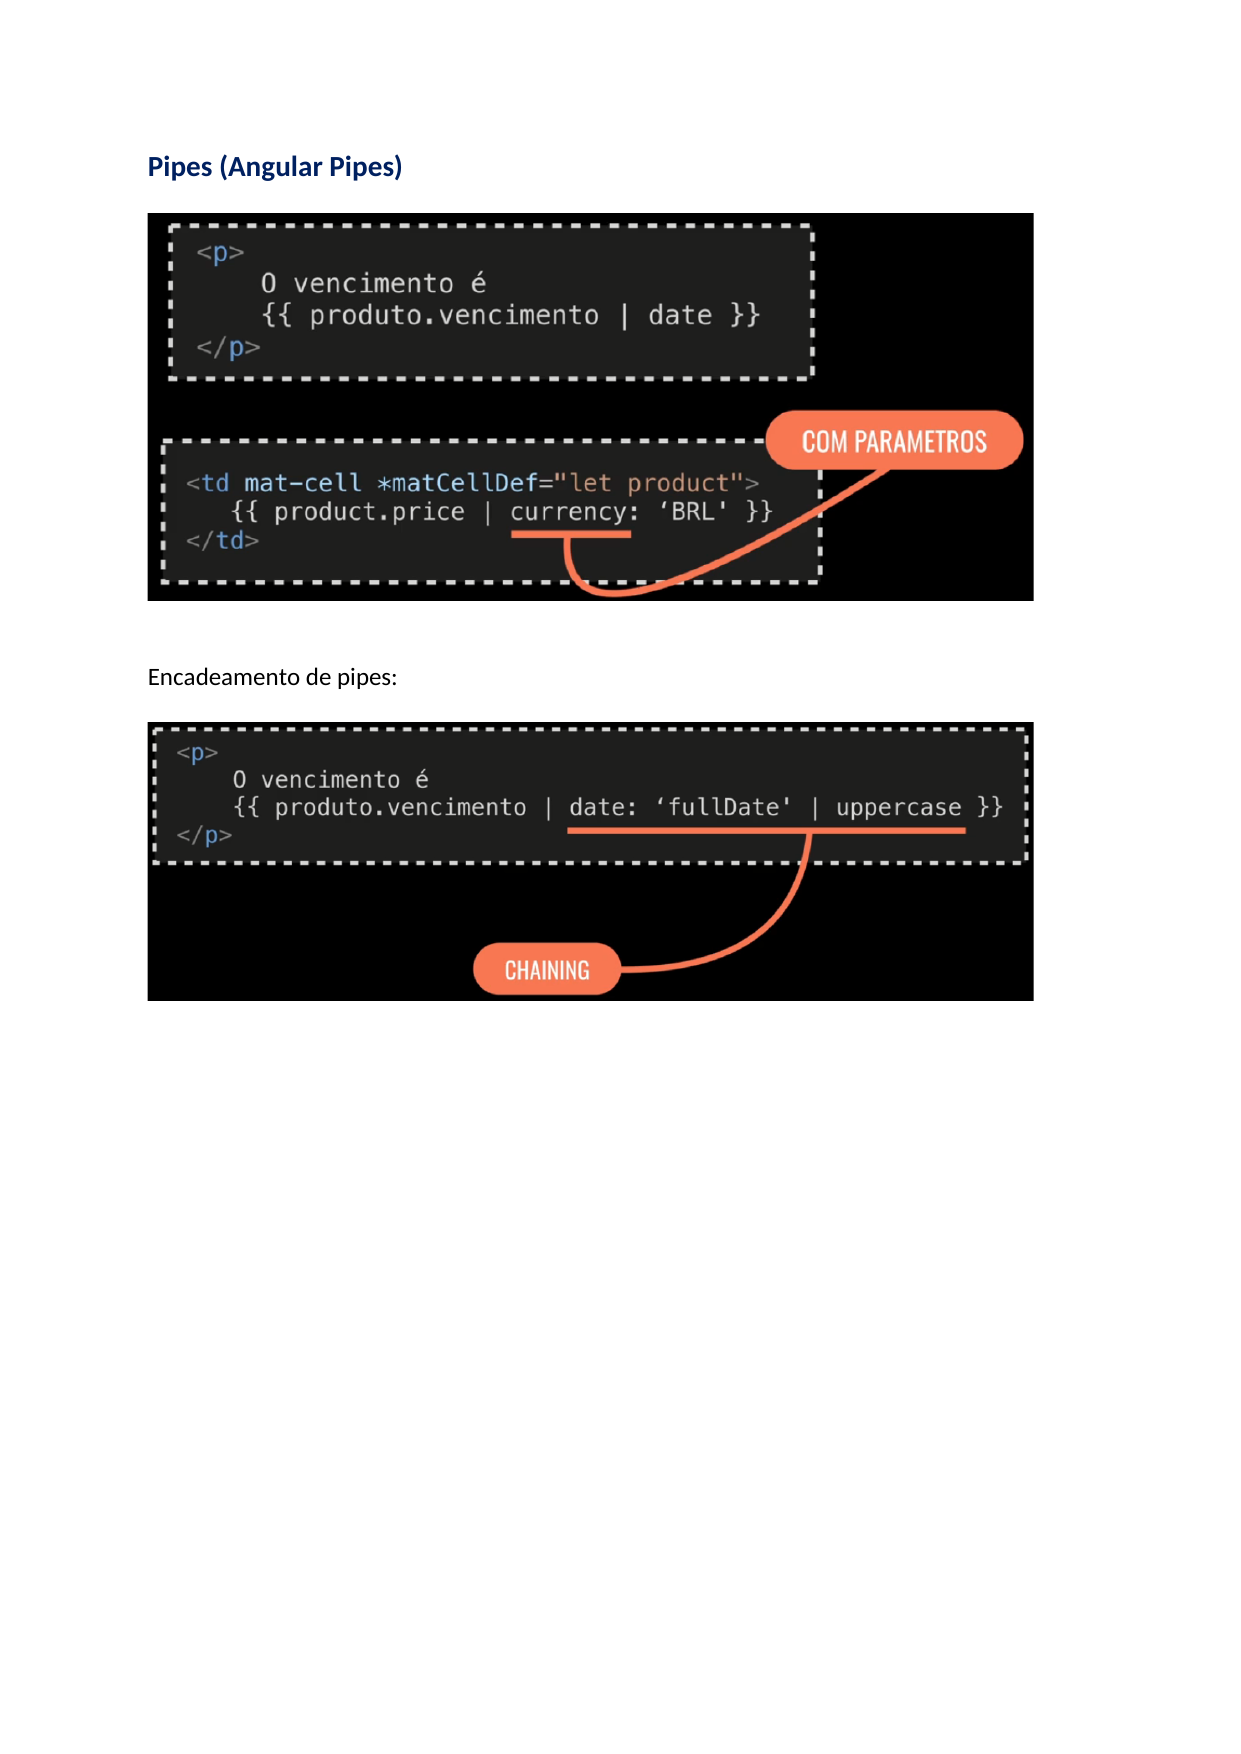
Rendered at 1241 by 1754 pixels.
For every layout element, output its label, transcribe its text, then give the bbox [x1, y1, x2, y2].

picture [147, 722, 1034, 1001]
subtitle Pipes (Angular Pipes) [148, 148, 1092, 183]
text Encadeamento de pipes: [148, 661, 1092, 692]
picture [147, 213, 1034, 601]
